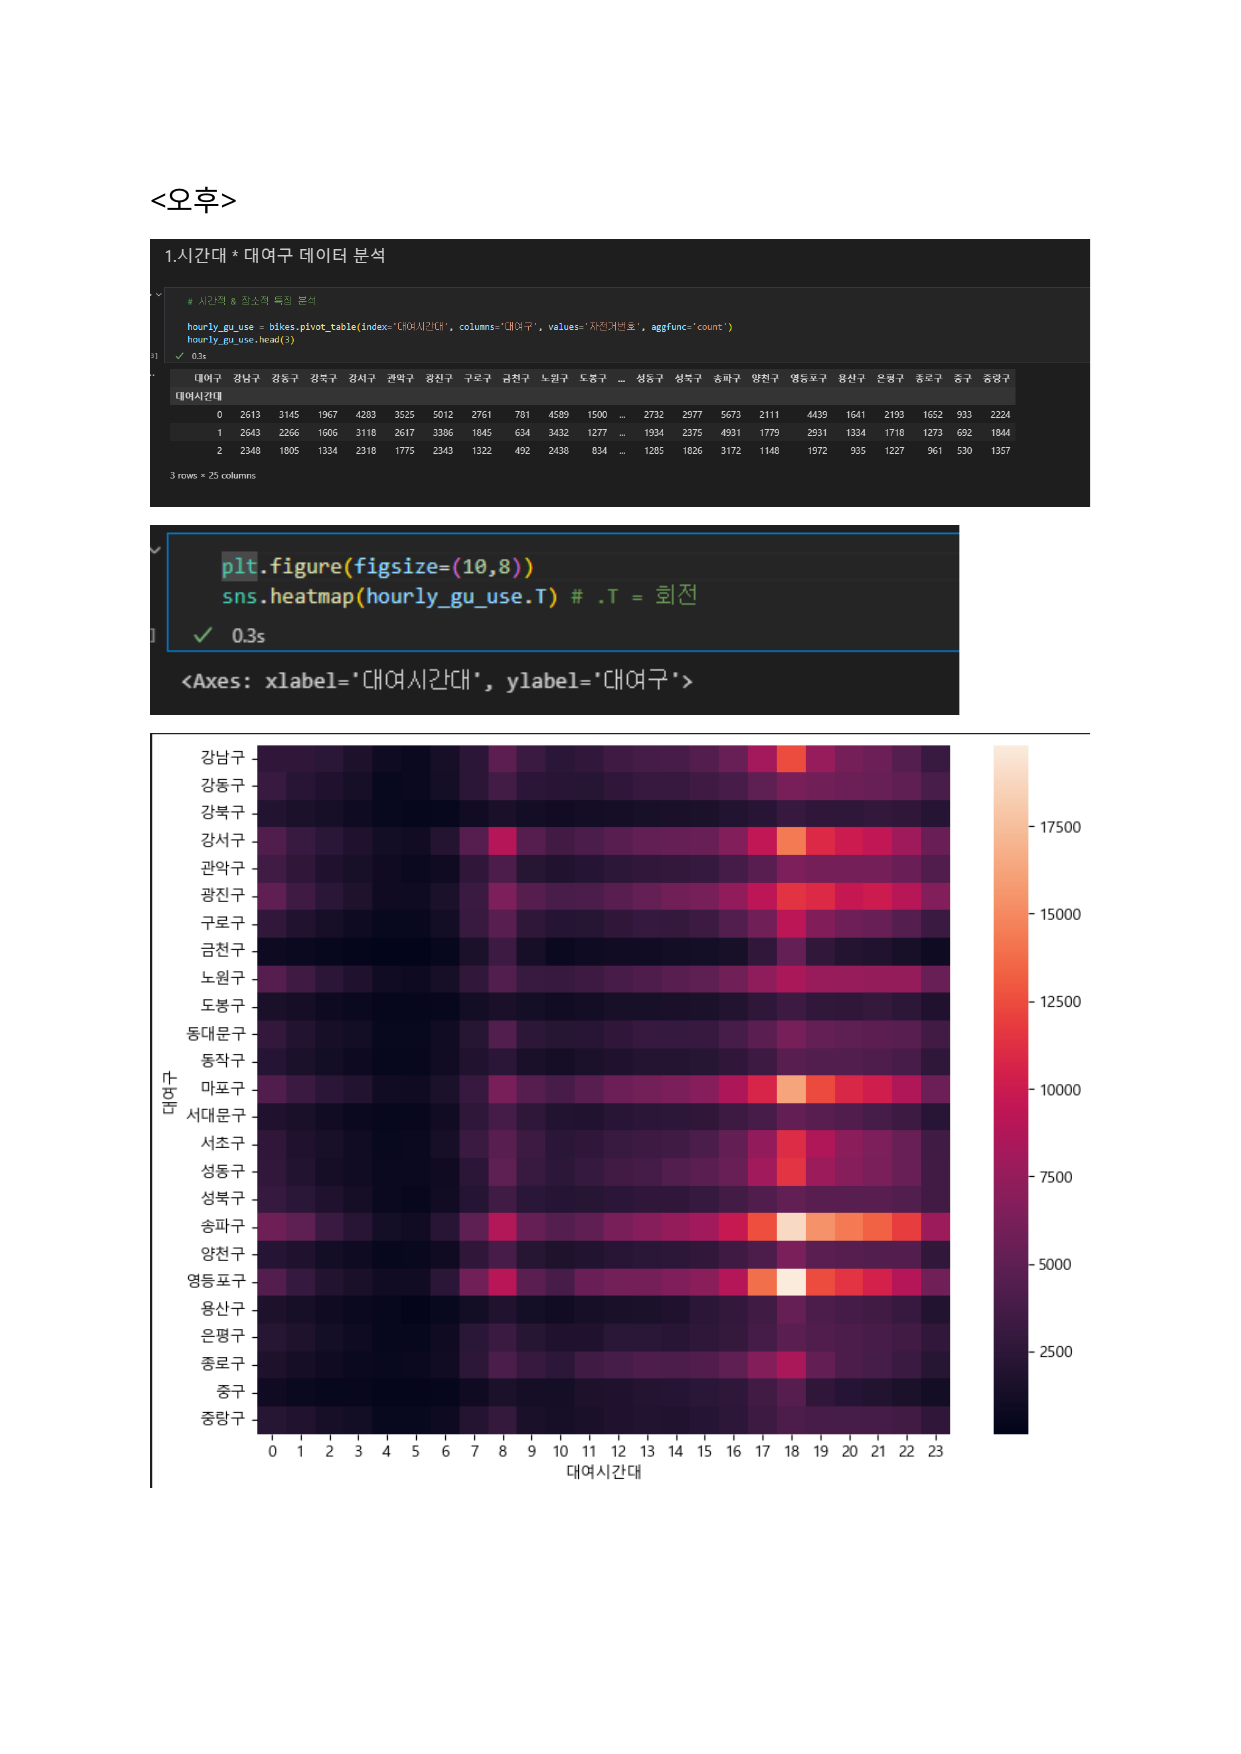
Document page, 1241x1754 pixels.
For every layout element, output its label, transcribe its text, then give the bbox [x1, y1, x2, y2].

picture [150, 733, 1091, 1488]
picture [150, 525, 960, 715]
subtitle <오후> [150, 177, 1090, 219]
picture [150, 239, 1091, 507]
